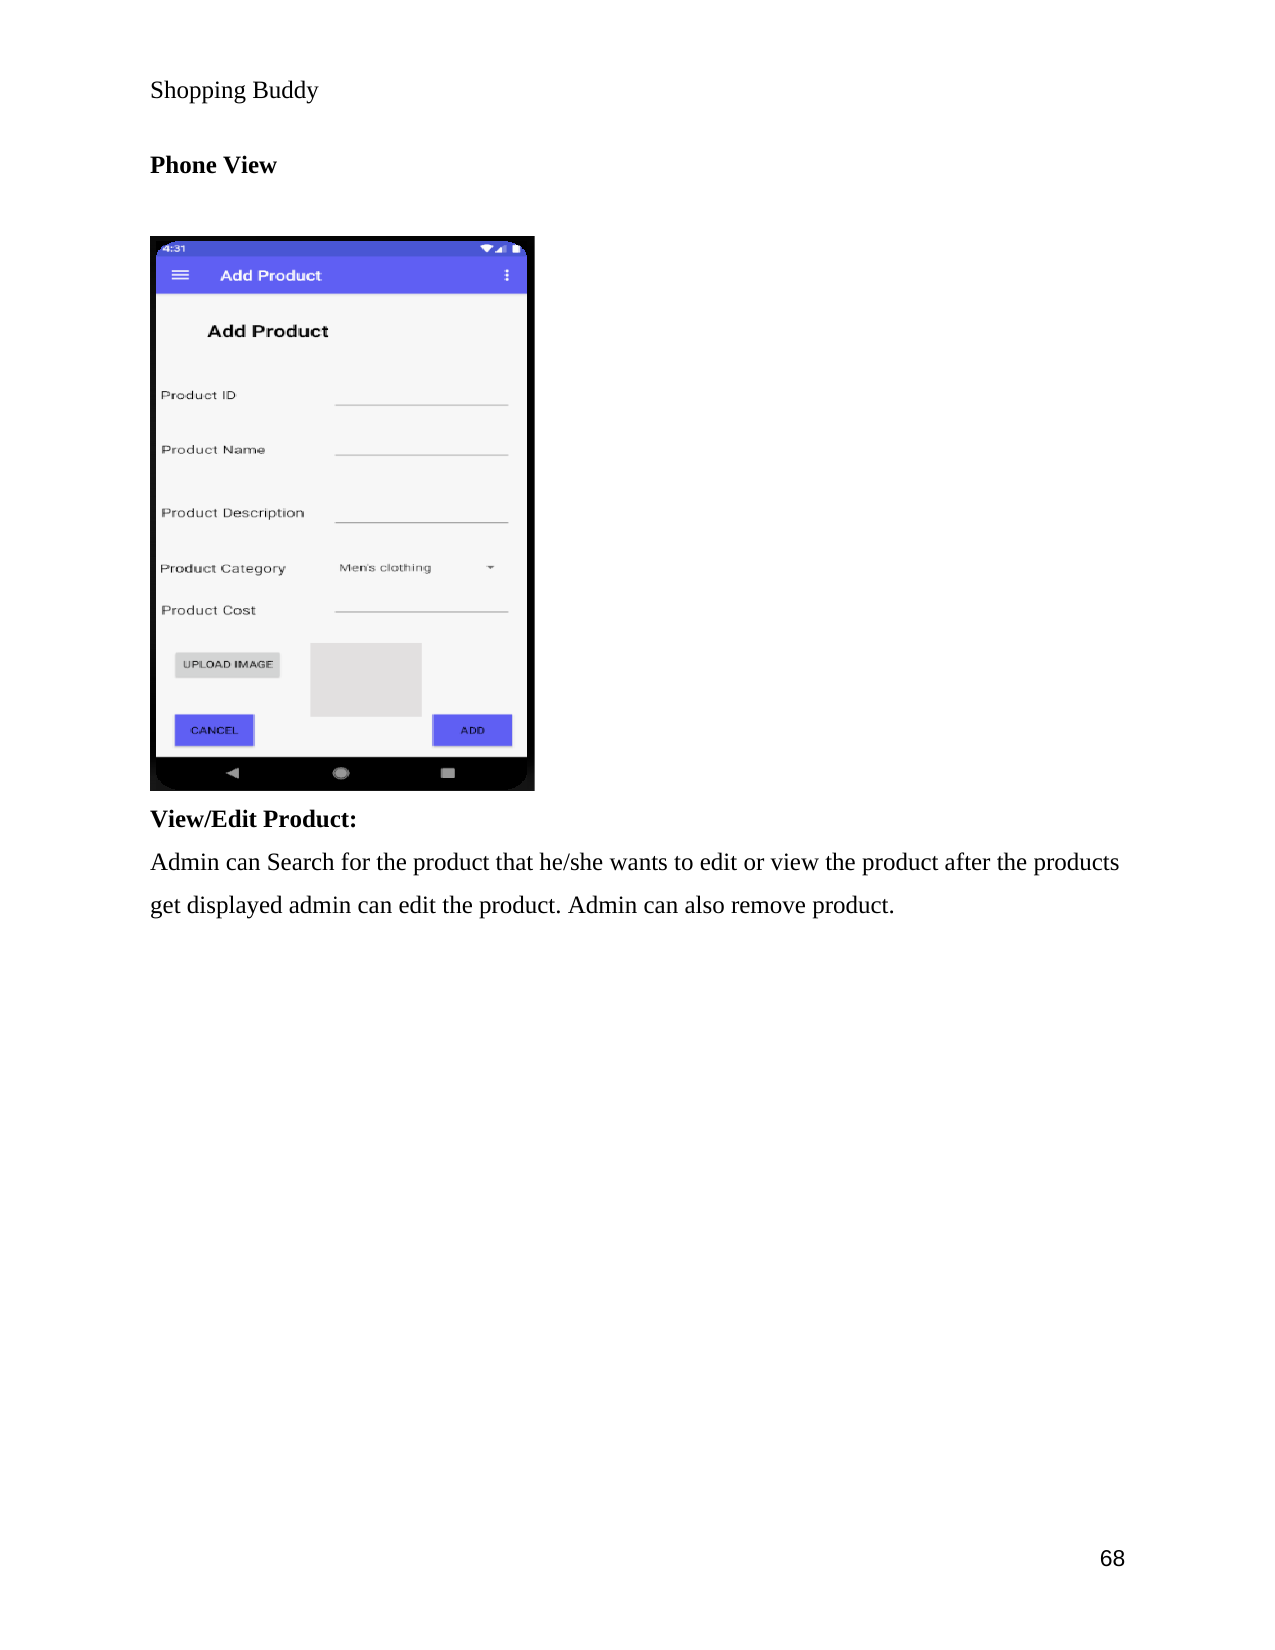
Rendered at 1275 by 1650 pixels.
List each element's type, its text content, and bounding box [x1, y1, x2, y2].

picture [150, 236, 535, 791]
text View/Edit Product: [150, 804, 1125, 832]
text Phone View [150, 150, 1125, 179]
text Admin can Search for the product that he/she wants to edit or view the product after the products get displayed admin can edit the product. Admin can also remove product. [150, 847, 1125, 919]
